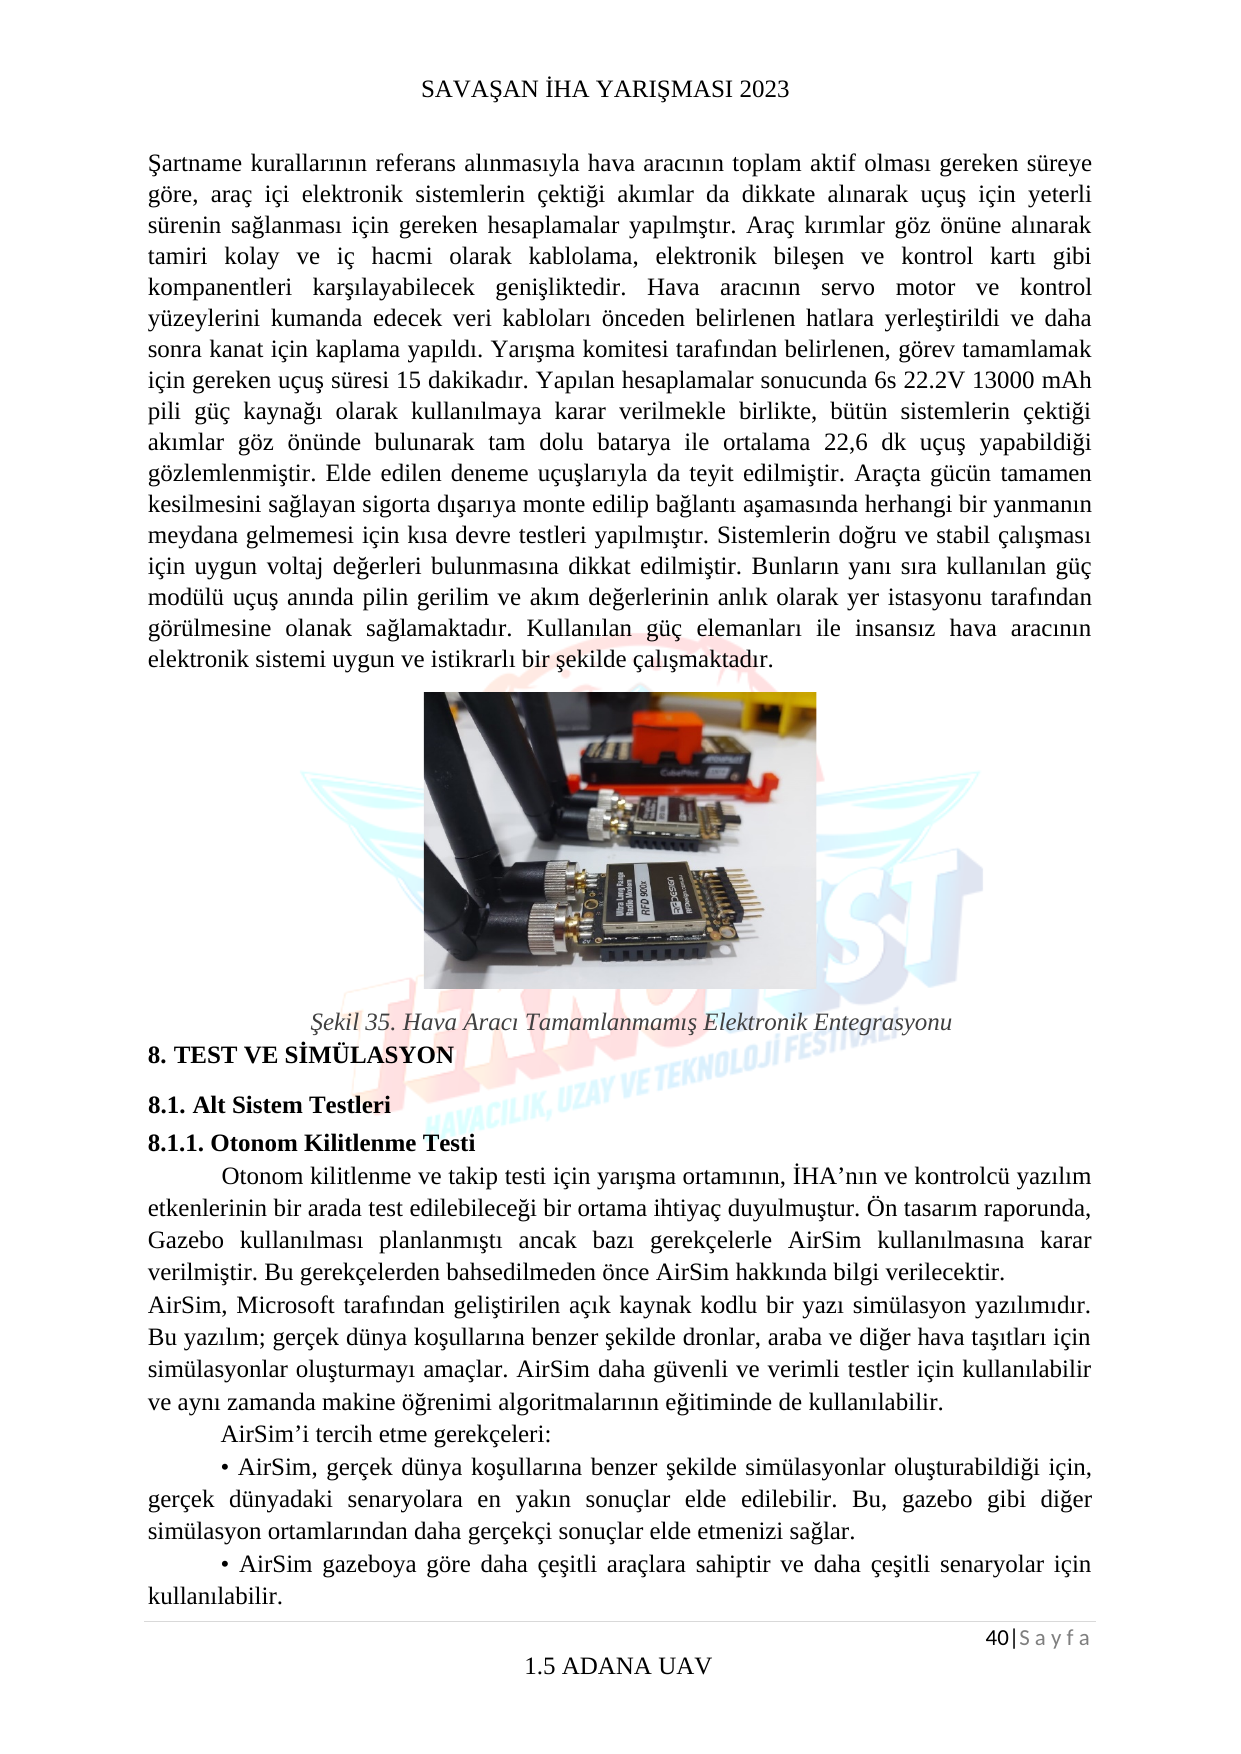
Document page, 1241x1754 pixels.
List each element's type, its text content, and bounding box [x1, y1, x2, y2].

subtitle 8.1. Alt Sistem Testleri [148, 1090, 1093, 1119]
text • AirSim gazeboya göre daha çeşitli araçlara sahiptir ve daha çeşitli senaryolar için kullanılabilir. [148, 1549, 1093, 1610]
text 8.1.1. Otonom Kilitlenme Testi [148, 1128, 1057, 1157]
text • AirSim, gerçek dünya koşullarına benzer şekilde simülasyonlar oluşturabildiği için, gerçek dünyadaki senaryolara en yakın sonuçlar elde edilebilir. Bu, gazebo gibi diğer simülasyon ortamlarından daha gerçekçi sonuçlar elde etmenizi sağlar. [148, 1452, 1093, 1545]
picture [423, 692, 817, 989]
text AirSim’i tercih etme gerekçeleri: [148, 1419, 1057, 1448]
text AirSim, Microsoft tarafından geliştirilen açık kaynak kodlu bir yazı simülasyon yazılımıdır. Bu yazılım; gerçek dünya koşullarına benzer şekilde dronlar, araba ve diğer hava taşıtları için simülasyonlar oluşturmayı amaçlar. AirSim daha güvenli ve verimli testler için kullanılabilir ve aynı zamanda makine öğrenimi algoritmalarının eğitiminde de kullanılabilir. [148, 1290, 1093, 1415]
subtitle 8. TEST VE SİMÜLASYON [148, 1040, 1093, 1069]
text Şartname kurallarının referans alınmasıyla hava aracının toplam aktif olması gereken süreye göre, araç içi elektronik sistemlerin çektiği akımlar da dikkate alınarak uçuş için yeterli sürenin sağlanması için gereken hesaplamalar yapılmştır. Araç kırımlar göz önüne alınarak tamiri kolay ve iç hacmi olarak kablolama, elektronik bileşen ve kontrol kartı gibi kompanentleri karşılayabilecek genişliktedir. Hava aracının servo motor ve kontrol yüzeylerini kumanda edecek veri kabloları önceden belirlenen hatlara yerleştirildi ve daha sonra kanat için kaplama yapıldı. Yarışma komitesi tarafından belirlenen, görev tamamlamak için gereken uçuş süresi 15 dakikadır. Yapılan hesaplamalar sonucunda 6s 22.2V 13000 mAh pili güç kaynağı olarak kullanılmaya karar verilmekle birlikte, bütün sistemlerin çektiği akımlar göz önünde bulunarak tam dolu batarya ile ortalama 22,6 dk uçuş yapabildiği gözlemlenmiştir. Elde edilen deneme uçuşlarıyla da teyit edilmiştir. Araçta gücün tamamen kesilmesini sağlayan sigorta dışarıya monte edilip bağlantı aşamasında herhangi bir yanmanın meydana gelmemesi için kısa devre testleri yapılmıştır. Sistemlerin doğru ve stabil çalışması için uygun voltaj değerleri bulunmasına dikkat edilmiştir. Bunların yanı sıra kullanılan güç modülü uçuş anında pilin gerilim ve akım değerlerinin anlık olarak yer istasyonu tarafından görülmesine olanak sağlamaktadır. Kullanılan güç elemanları ile insansız hava aracının elektronik sistemi uygun ve istikrarlı bir şekilde çalışmaktadır. [148, 148, 1093, 673]
text Otonom kilitlenme ve takip testi için yarışma ortamının, İHA’nın ve kontrolcü yazılım etkenlerinin bir arada test edilebileceği bir ortama ihtiyaç duyulmuştur. Ön tasarım raporunda, Gazebo kullanılması planlanmıştı ancak bazı gerekçelerle AirSim kullanılmasına karar verilmiştir. Bu gerekçelerden bahsedilmeden önce AirSim hakkında bilgi verilecektir. [148, 1161, 1093, 1286]
text Şekil 35. Hava Aracı Tamamlanmamış Elektronik Entegrasyonu [238, 1007, 1093, 1036]
